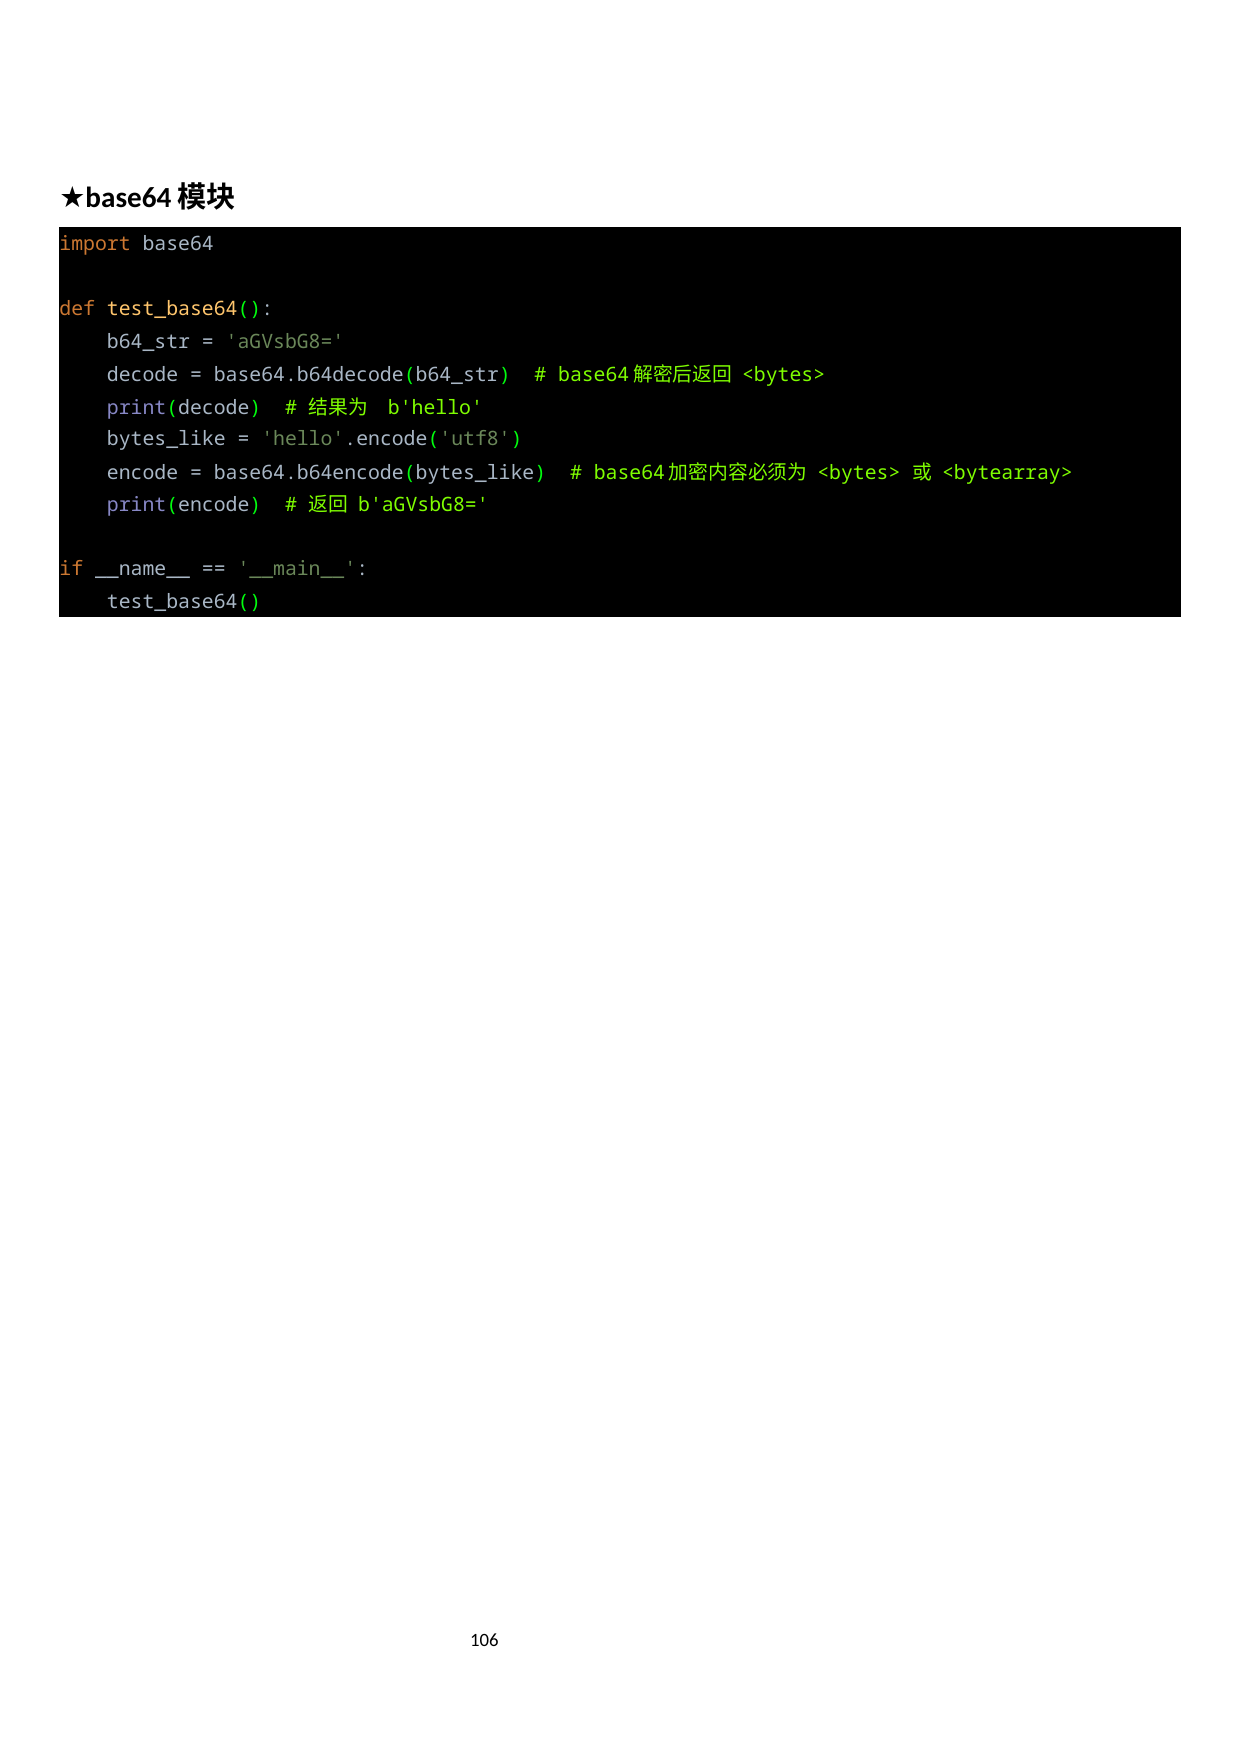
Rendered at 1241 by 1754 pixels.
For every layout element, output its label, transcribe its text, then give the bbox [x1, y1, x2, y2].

text ★base64模块 [59, 162, 1181, 227]
text import base64 def test_base64(): b64_str = 'aGVsbG8=' decode = base64.b64decode(b64_str) # base64解密后返回 <bytes> print(decode) # 结果为 b'hello' bytes_like = 'hello'.encode('utf8') encode = base64.b64encode(bytes_like) # base64加密内容必须为 <bytes> 或 <bytearray> print(encode) # 返回 b'aGVsbG8=' if __name__ == '__main__': test_base64() [59, 227, 1181, 617]
